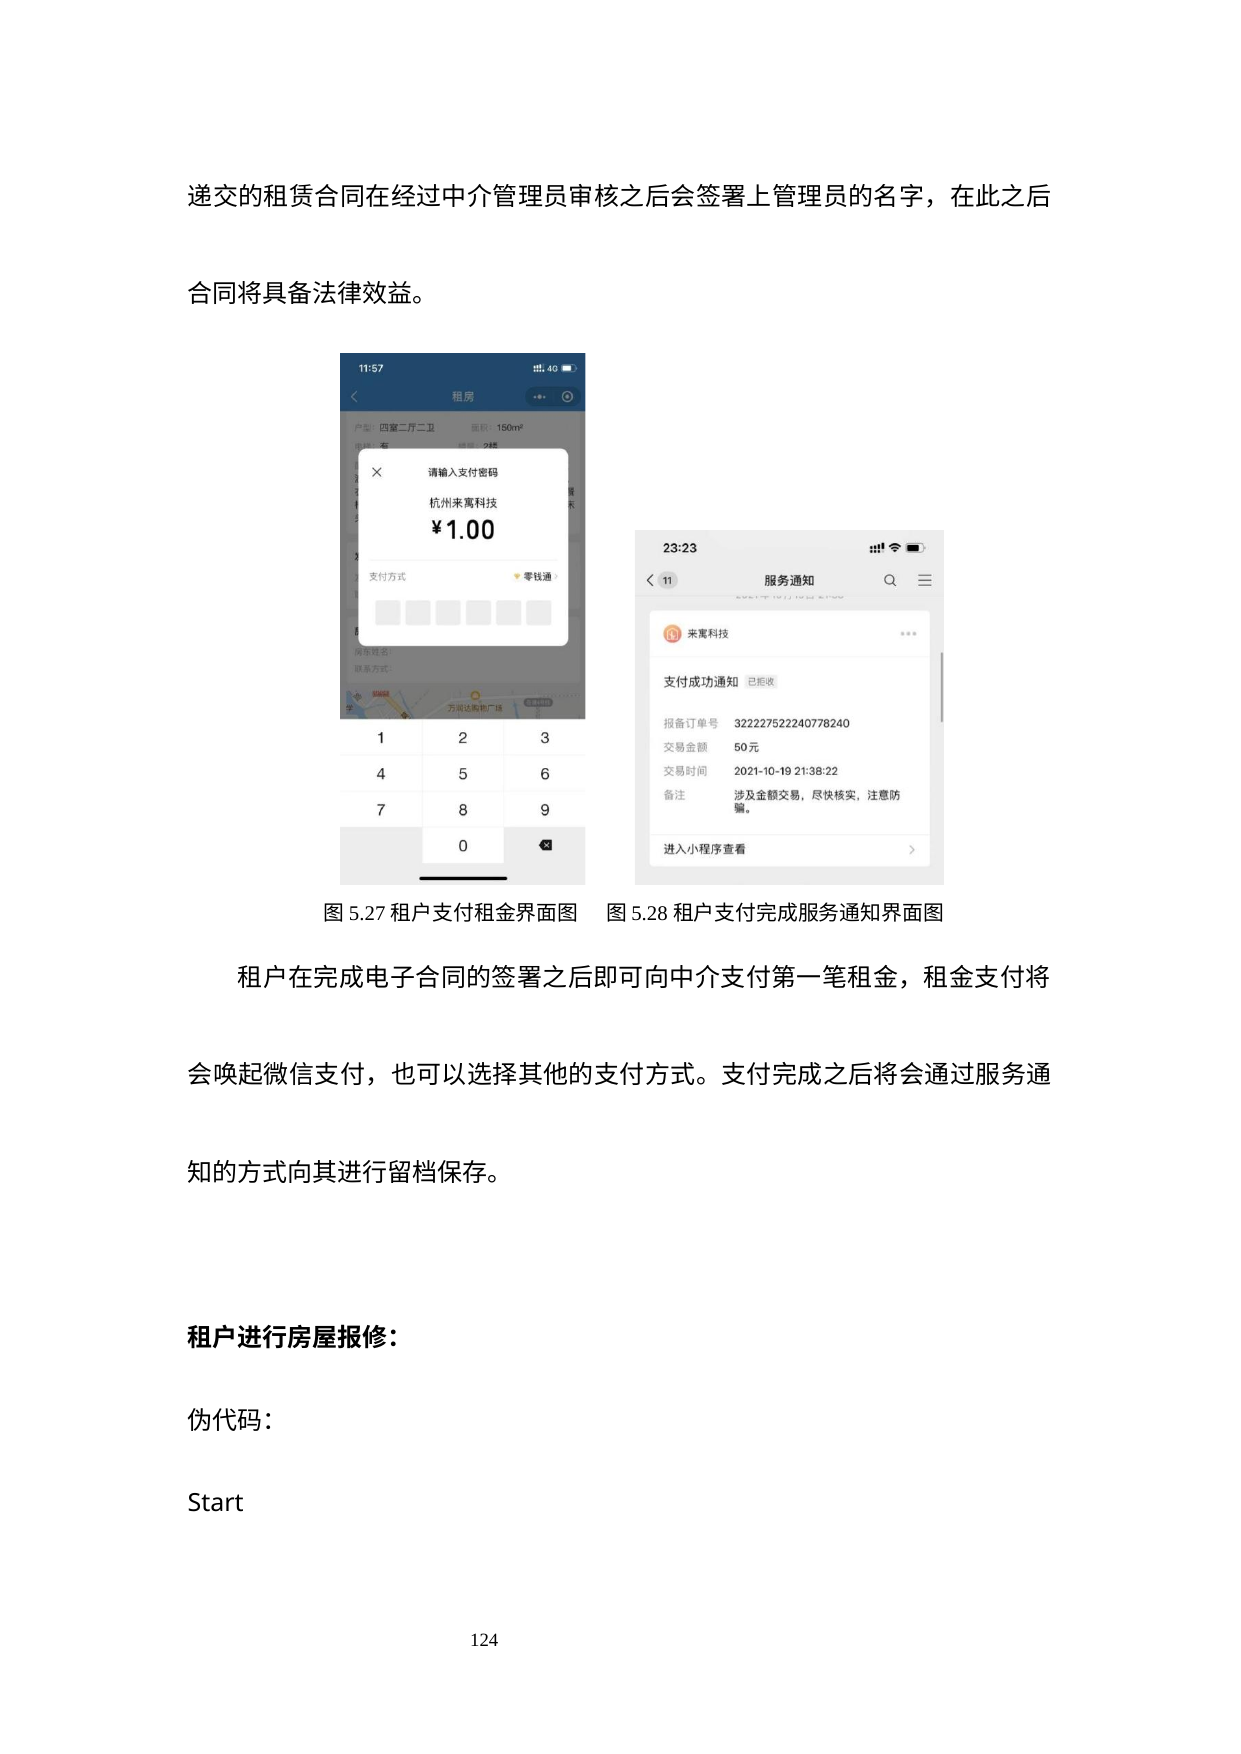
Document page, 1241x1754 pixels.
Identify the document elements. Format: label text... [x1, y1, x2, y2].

text 租户在完成电子合同的签署之后即可向中介支付第一笔租金，租金支付将会唤起微信支付，也可以选择其他的支付方式。支付完成之后将会通过服务通知的方式向其进行留档保存。 [187, 943, 1053, 1203]
picture [634, 530, 944, 885]
picture [340, 353, 586, 885]
text 伪代码： [187, 1386, 1053, 1451]
text 图5.27 租户支付租金界面图 图5.28 租户支付完成服务通知界面图 [187, 895, 1053, 928]
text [187, 162, 1053, 324]
text Start [187, 1469, 1053, 1534]
text 租户进行房屋报修： [187, 1303, 1053, 1368]
